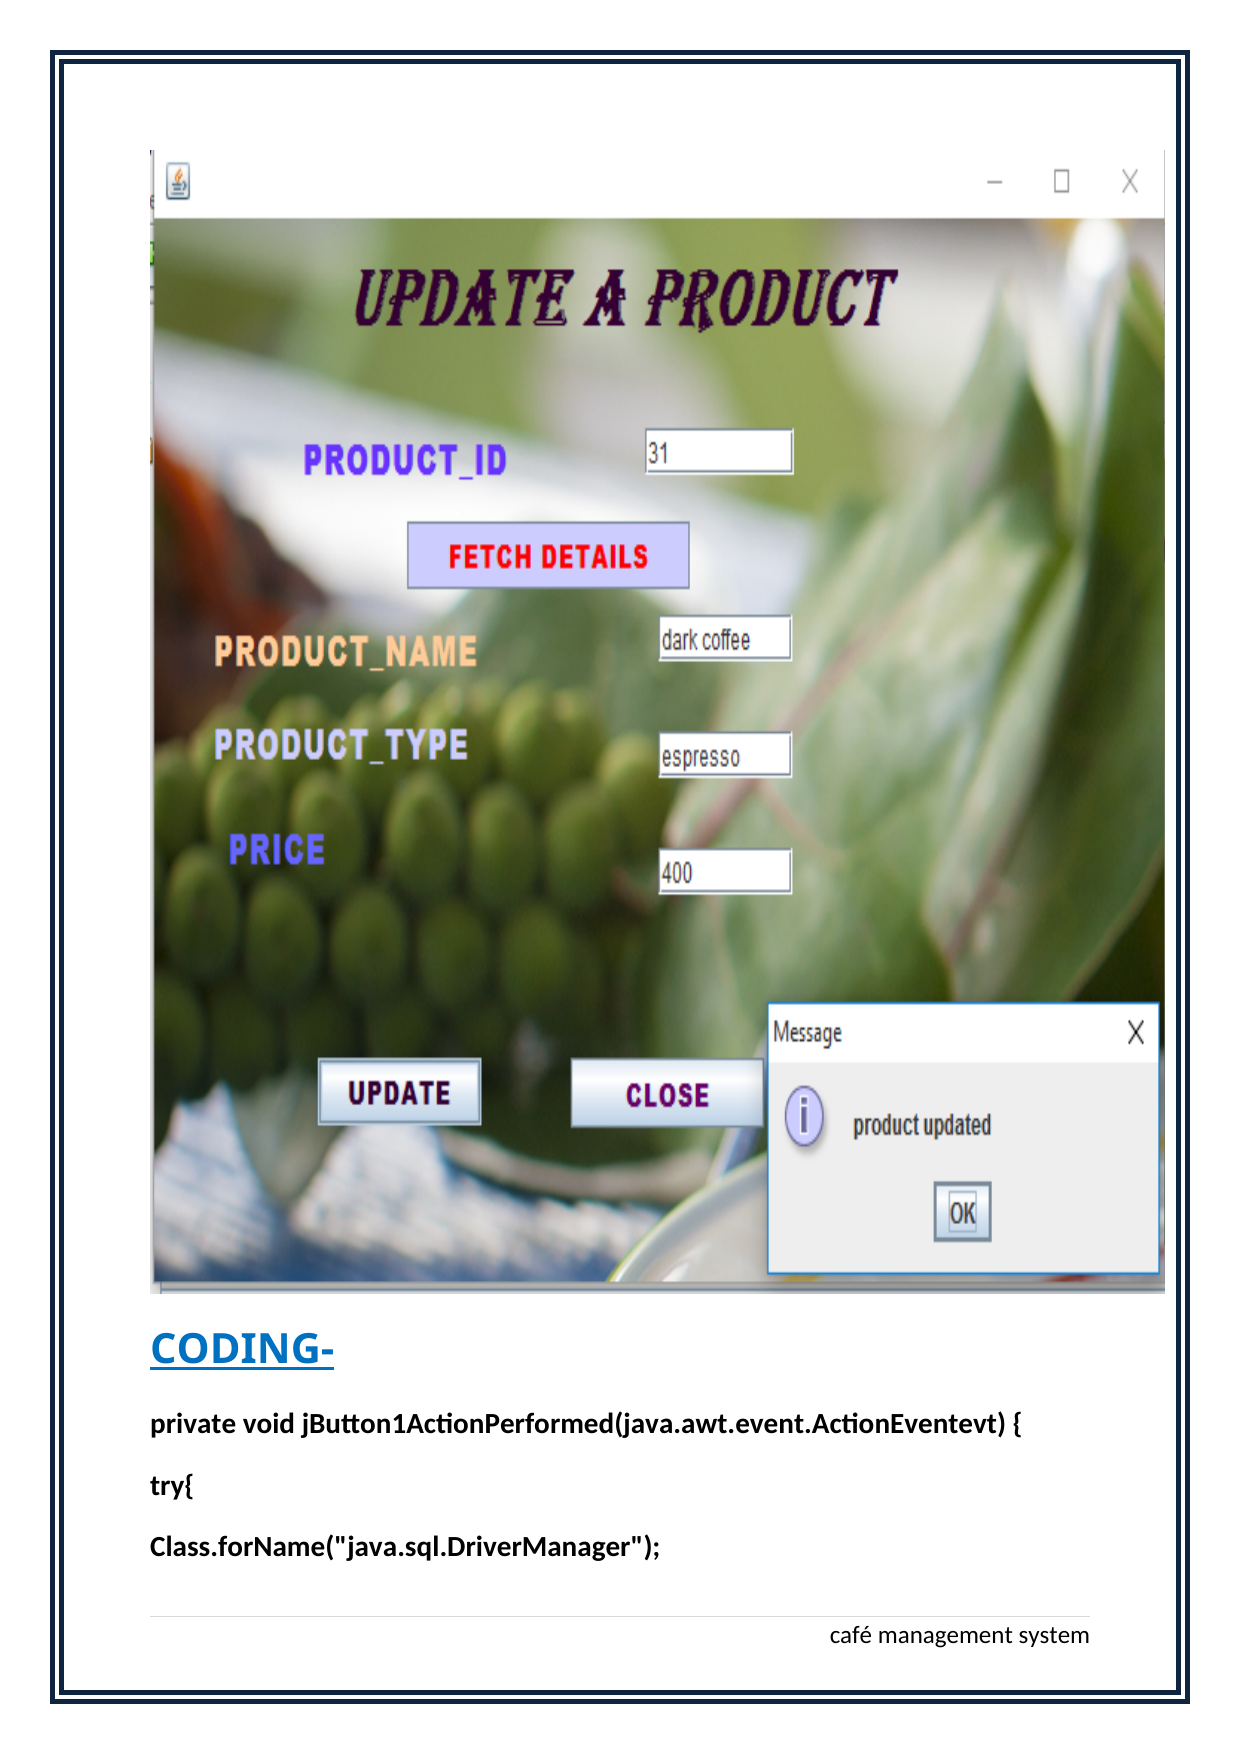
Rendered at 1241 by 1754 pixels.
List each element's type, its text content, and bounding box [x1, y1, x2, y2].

text Class.forName("java.sql.DriverManager"); [150, 1528, 1090, 1564]
text private void jButton1ActionPerformed(java.awt.event.ActionEventevt) { [150, 1405, 1090, 1441]
text CODING- [150, 1319, 1090, 1376]
picture [150, 150, 1165, 1294]
text try{ [150, 1467, 1090, 1502]
